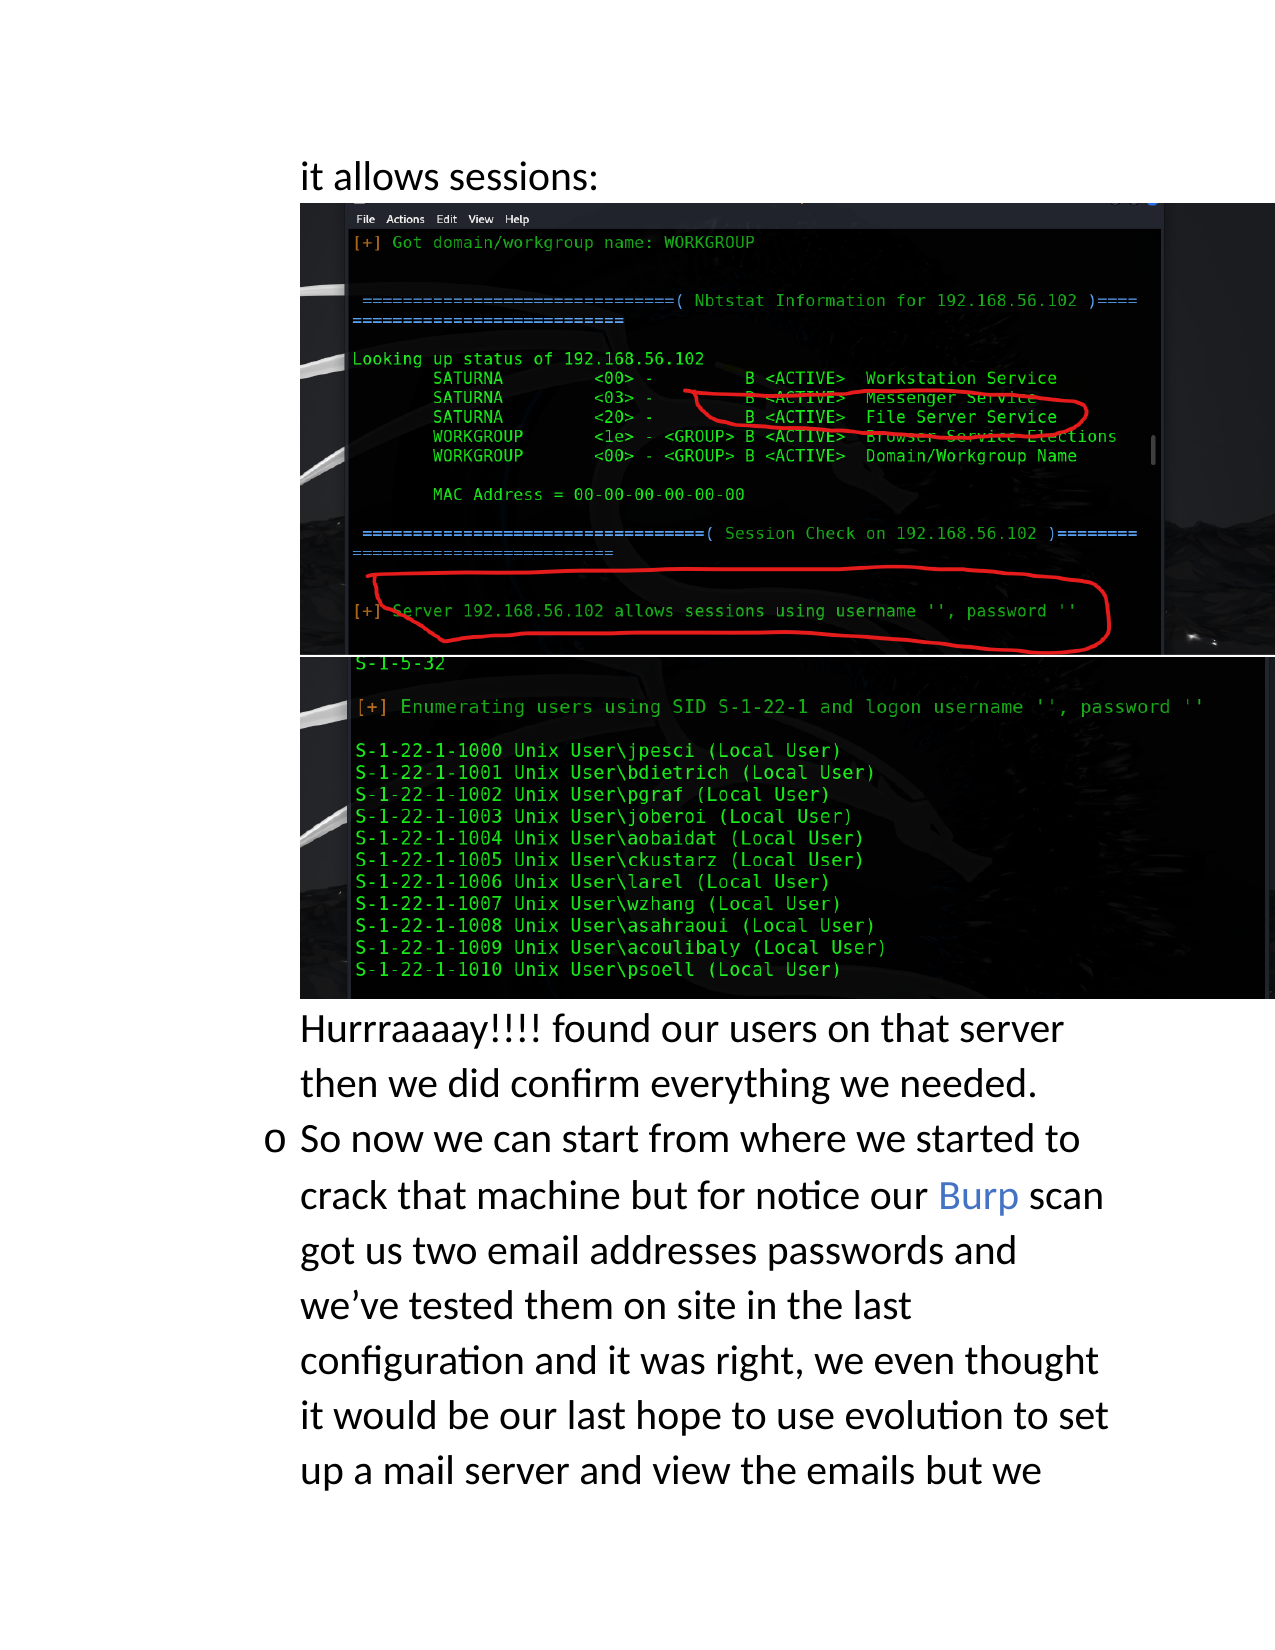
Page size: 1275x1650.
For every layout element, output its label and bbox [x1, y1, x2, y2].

picture [300, 203, 1275, 655]
list [262, 1112, 1125, 1494]
picture [300, 657, 1275, 999]
list [262, 150, 1125, 1108]
